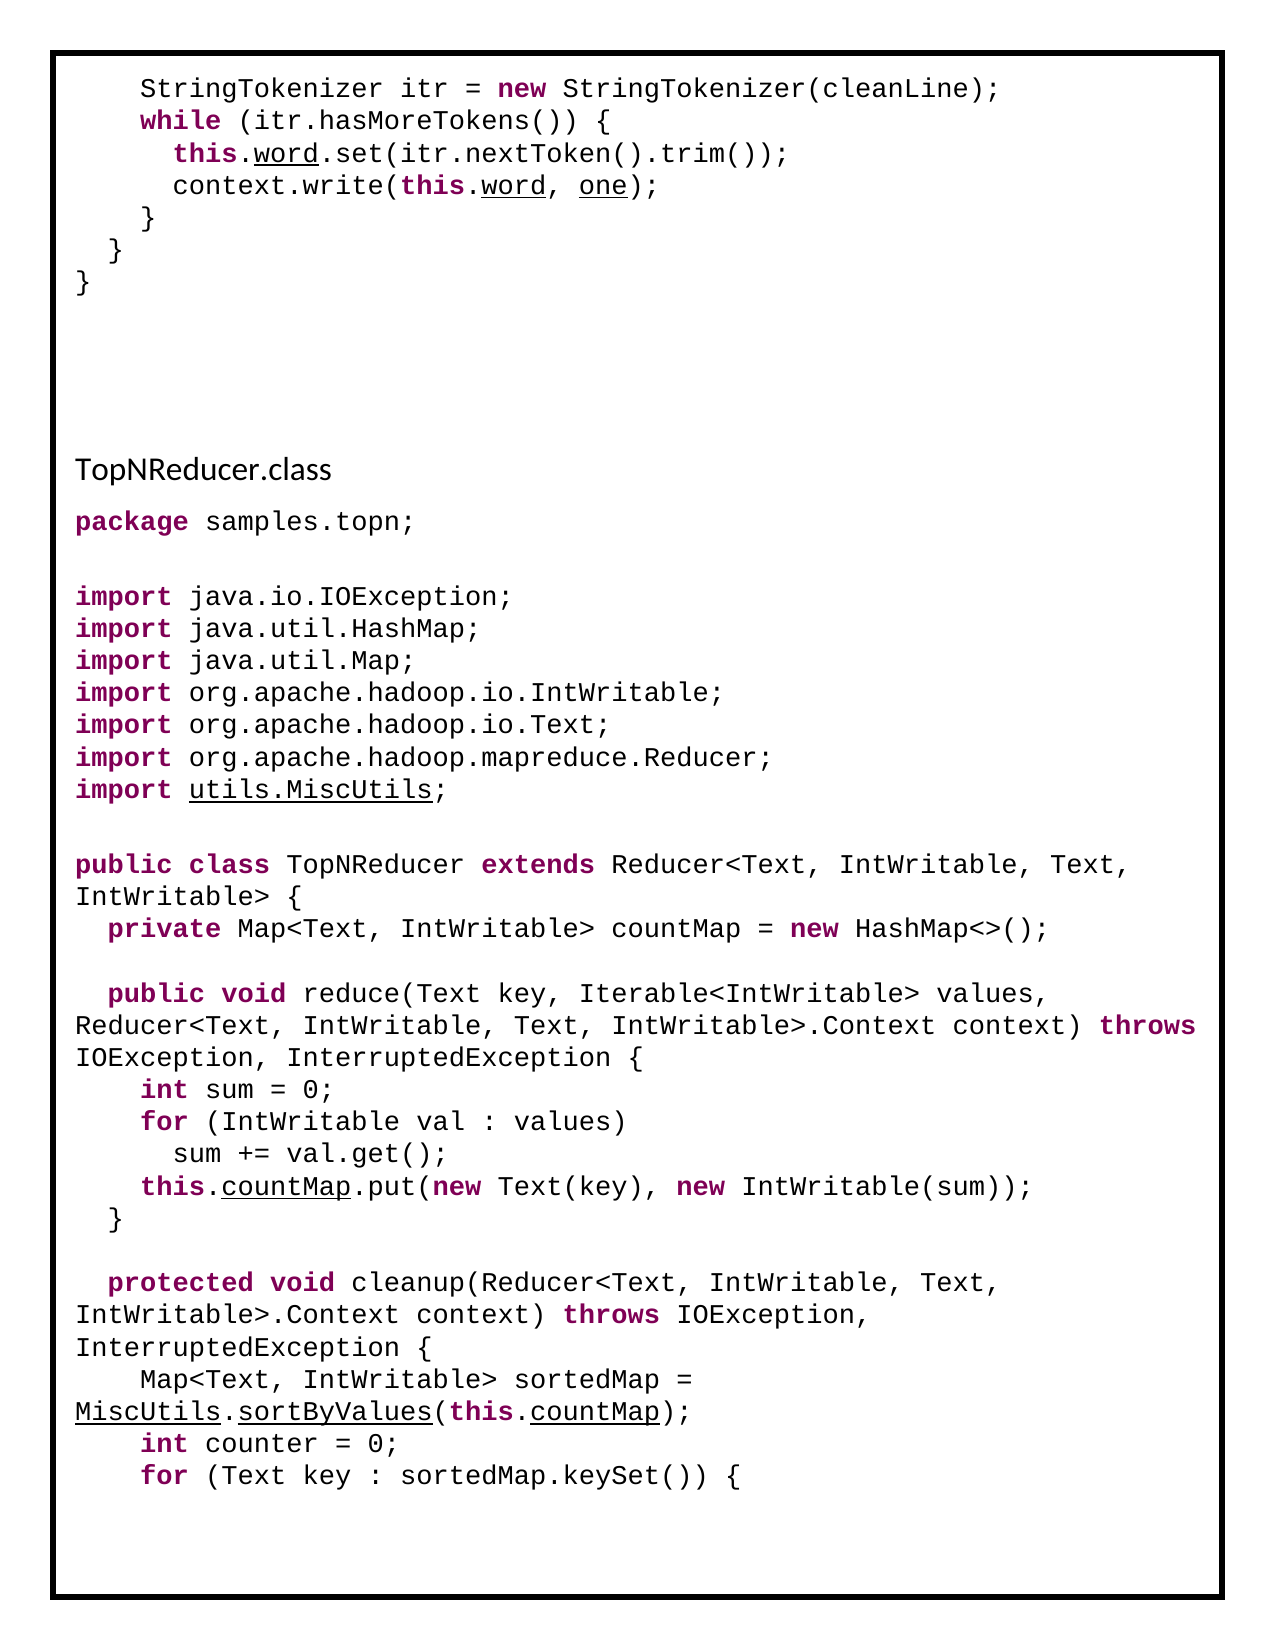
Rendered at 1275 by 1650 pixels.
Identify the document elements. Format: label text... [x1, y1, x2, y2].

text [75, 75, 1200, 371]
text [75, 508, 1200, 1493]
text TopNReducer.class [75, 448, 1200, 489]
